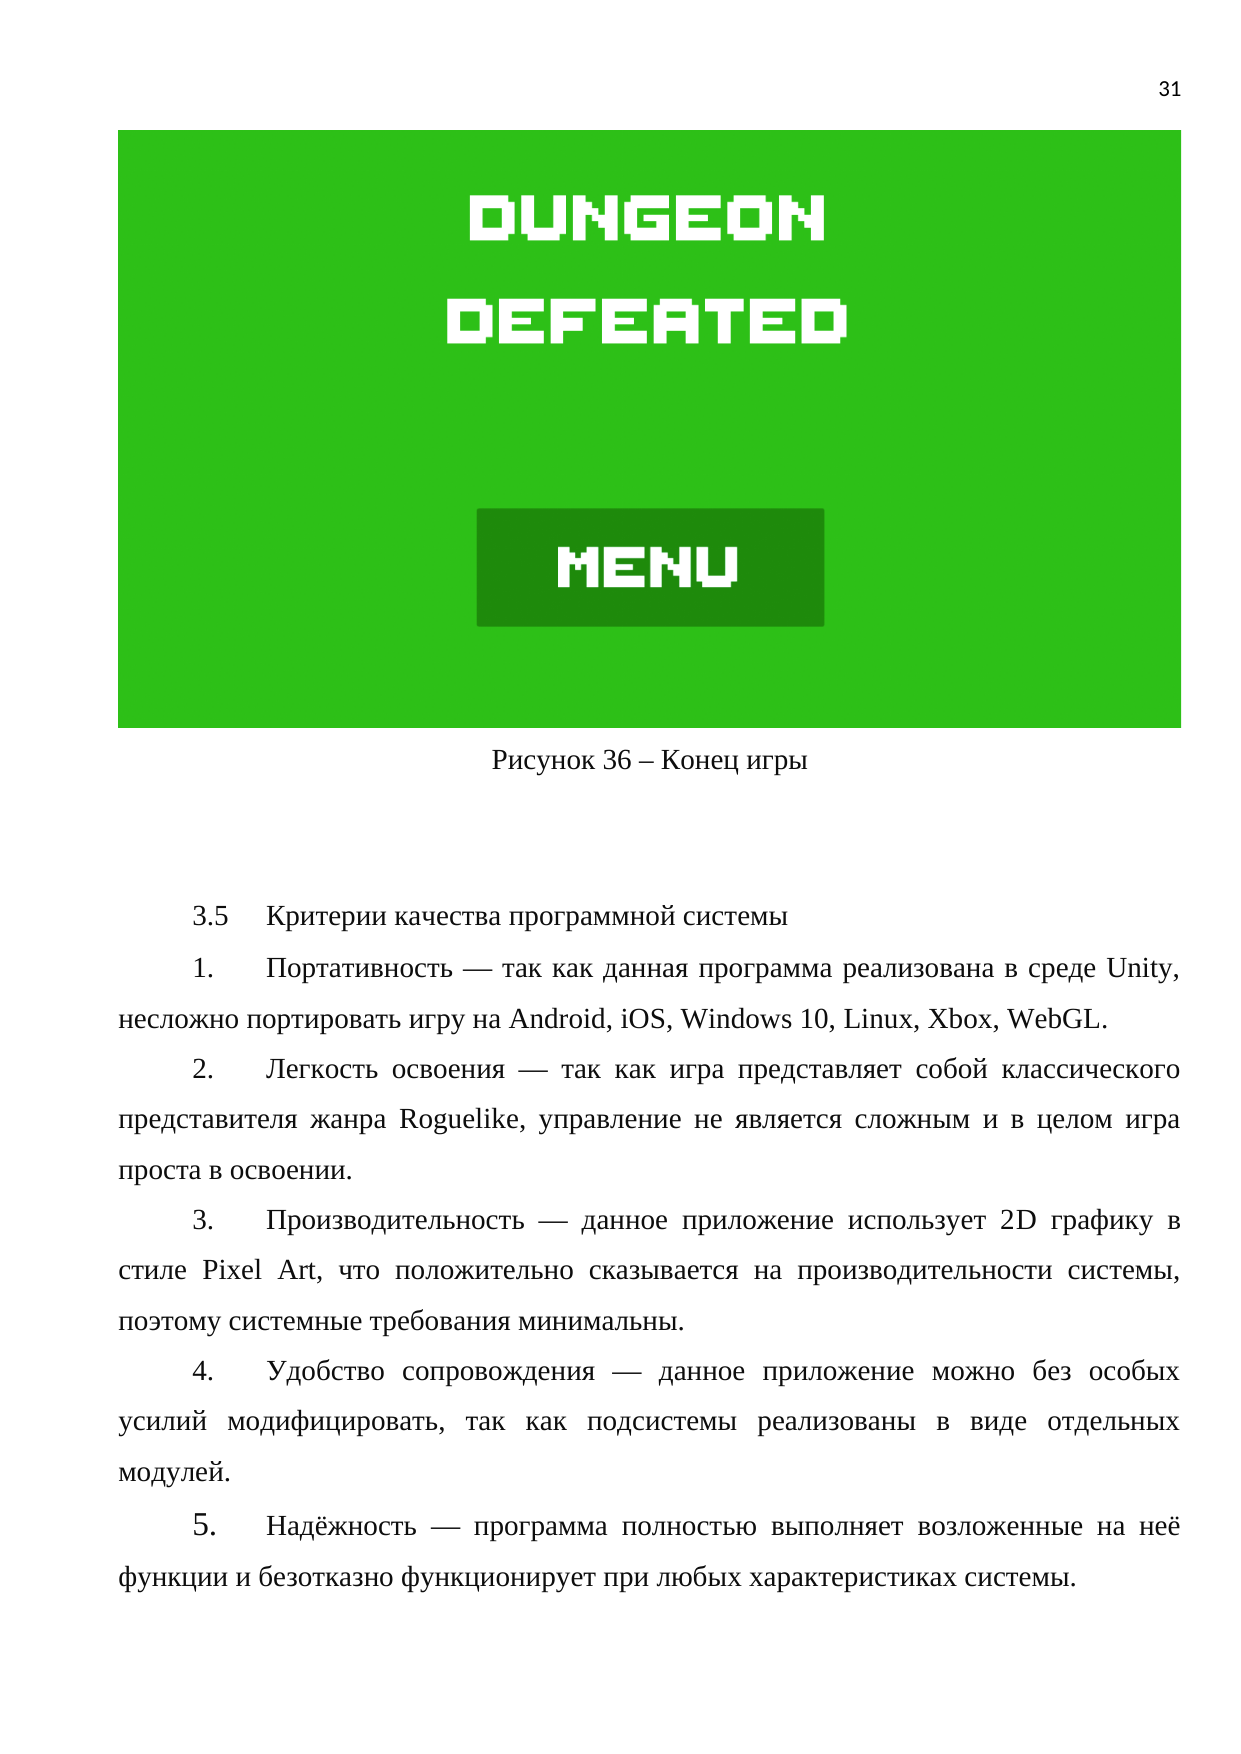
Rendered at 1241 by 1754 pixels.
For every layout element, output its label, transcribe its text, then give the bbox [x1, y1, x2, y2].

list Производительность — данное приложение использует 2D графику в стиле Pixel Art, что положительно сказывается на производительности системы, поэтому системные требования минимальны. [118, 1202, 1181, 1336]
list Легкость освоения — так как игра представляет собой классического представителя жанра Roguelike, управление не является сложным и в целом игра проста в освоении. [118, 1051, 1181, 1185]
text Рисунок 36 – Конец игры [118, 742, 1181, 775]
list Портативность — так как данная программа реализована в среде Unity, несложно портировать игру на Android, iOS, Windows 10, Linux, Xbox, WebGL. [118, 951, 1181, 1034]
text 3.5 Критерии качества программной системы [118, 898, 1181, 931]
picture [118, 130, 1182, 728]
list Надёжность — программа полностью выполняет возложенные на неё функции и безотказно функционирует при любых характеристиках системы. [118, 1504, 1181, 1593]
list Удобство сопровождения — данное приложение можно без особых усилий модифицировать, так как подсистемы реализованы в виде отдельных модулей. [118, 1353, 1181, 1487]
